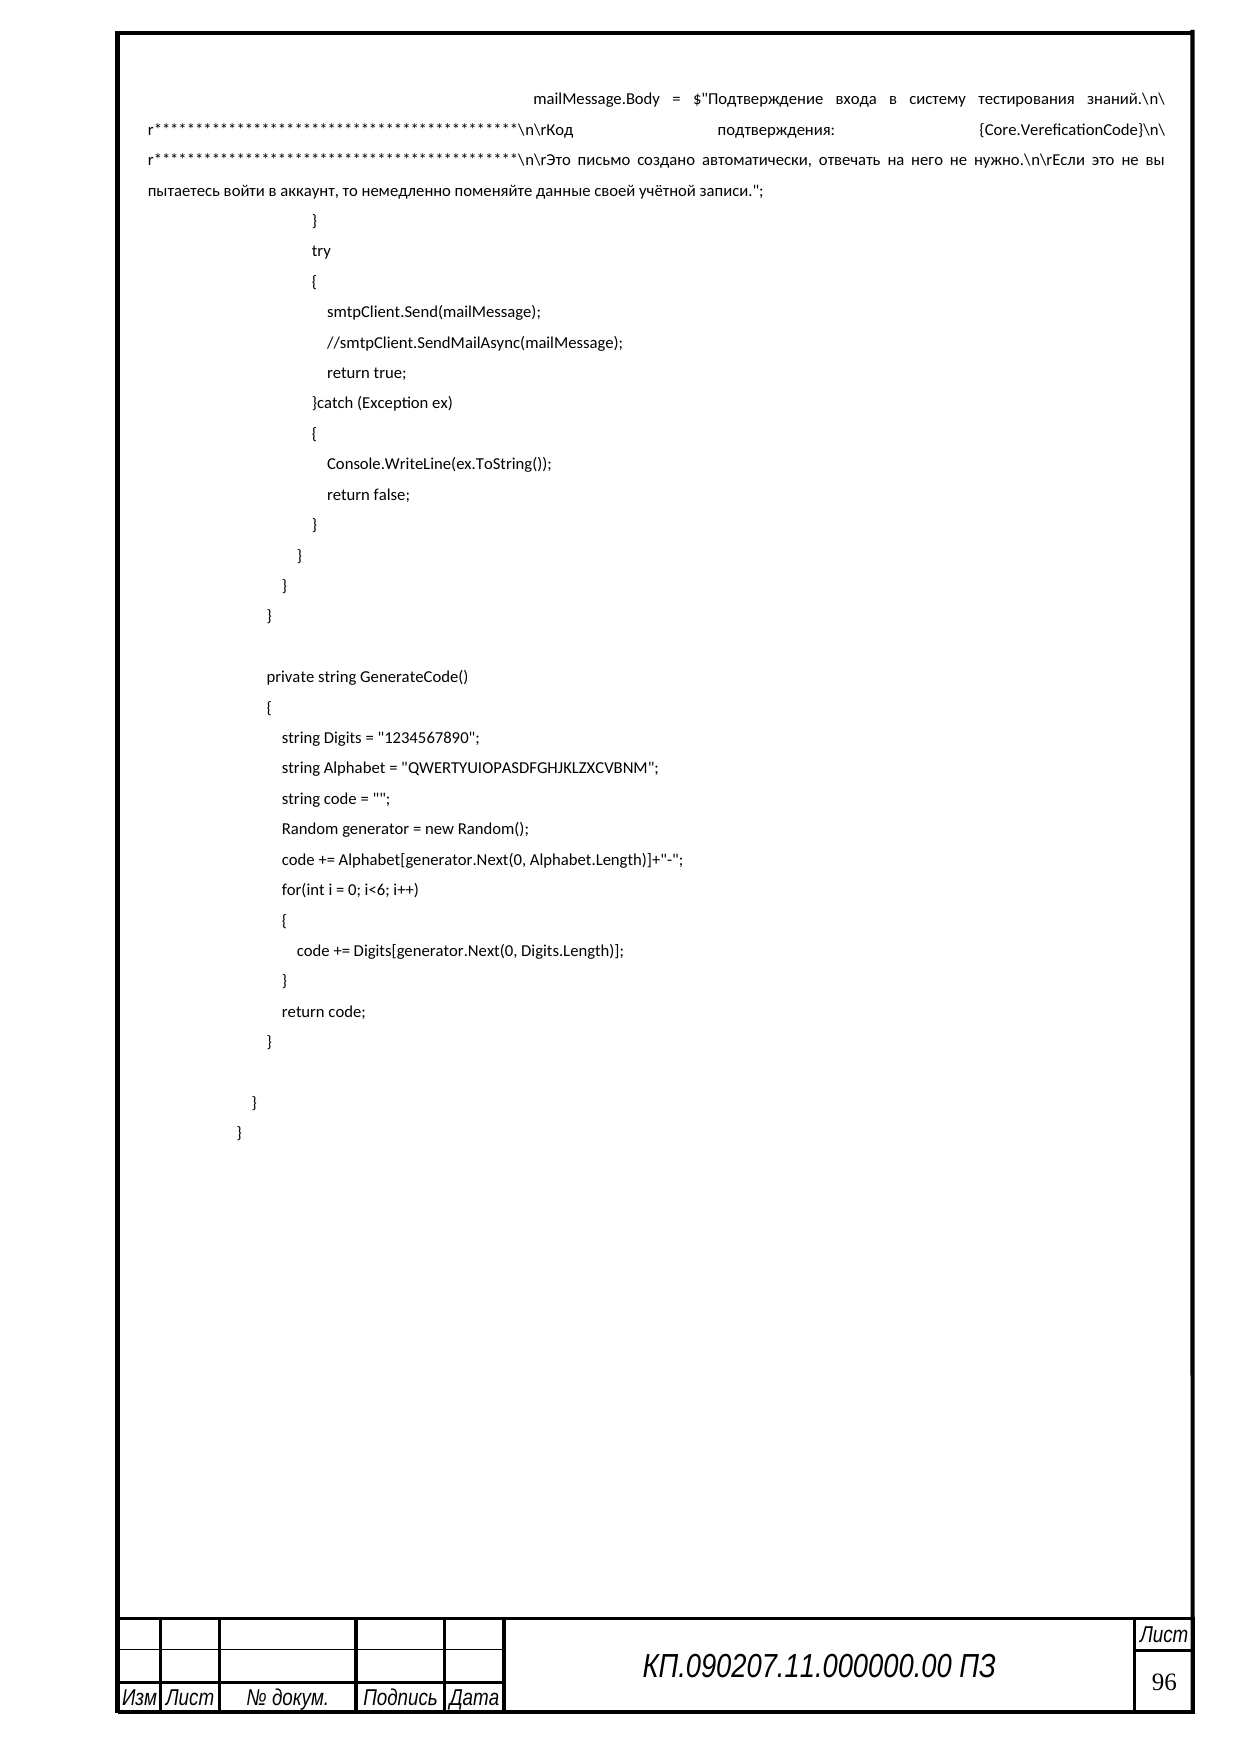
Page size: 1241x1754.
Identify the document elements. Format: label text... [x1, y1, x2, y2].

text { [148, 423, 1164, 443]
text }catch (Exception ex) [148, 393, 1164, 413]
text return true; [148, 362, 1164, 383]
text //smtpClient.SendMailAsync(mailMessage); [148, 332, 1164, 352]
text } [148, 1092, 1164, 1113]
text { [148, 697, 1164, 717]
text return false; [148, 484, 1164, 504]
text } [148, 575, 1164, 596]
text } [148, 971, 1164, 991]
text } [148, 210, 1164, 231]
text string Digits = "1234567890"; [148, 727, 1164, 748]
text string Alphabet = "QWERTYUIOPASDFGHJKLZXCVBNM"; [148, 758, 1164, 778]
text { [148, 910, 1164, 930]
text return code; [148, 1001, 1164, 1021]
text code += Digits[generator.Next(0, Digits.Length)]; [148, 940, 1164, 961]
text } [148, 1123, 1164, 1143]
text string code = ""; [148, 788, 1164, 808]
text private string GenerateCode() [148, 667, 1164, 687]
text } [148, 606, 1164, 626]
text Console.WriteLine(ex.ToString()); [148, 454, 1164, 474]
text mailMessage.Body = $"Подтверждение входа в систему тестирования знаний.\n\r********************************************\n\rКод подтверждения: {Core.VereficationCode}\n\r********************************************\n\rЭто письмо создано автоматически, отвечать на него не нужно.\n\rЕсли это не вы пытаетесь войти в аккаунт, то немедленно поменяйте данные своей учётной записи."; [148, 89, 1164, 200]
text for(int i = 0; i<6; i++) [148, 879, 1164, 900]
text smtpClient.Send(mailMessage); [148, 302, 1164, 322]
text code += Alphabet[generator.Next(0, Alphabet.Length)]+"-"; [148, 849, 1164, 869]
text } [148, 545, 1164, 565]
text } [148, 514, 1164, 535]
text } [148, 1032, 1164, 1052]
text { [148, 271, 1164, 291]
text Random generator = new Random(); [148, 819, 1164, 839]
text try [148, 241, 1164, 261]
